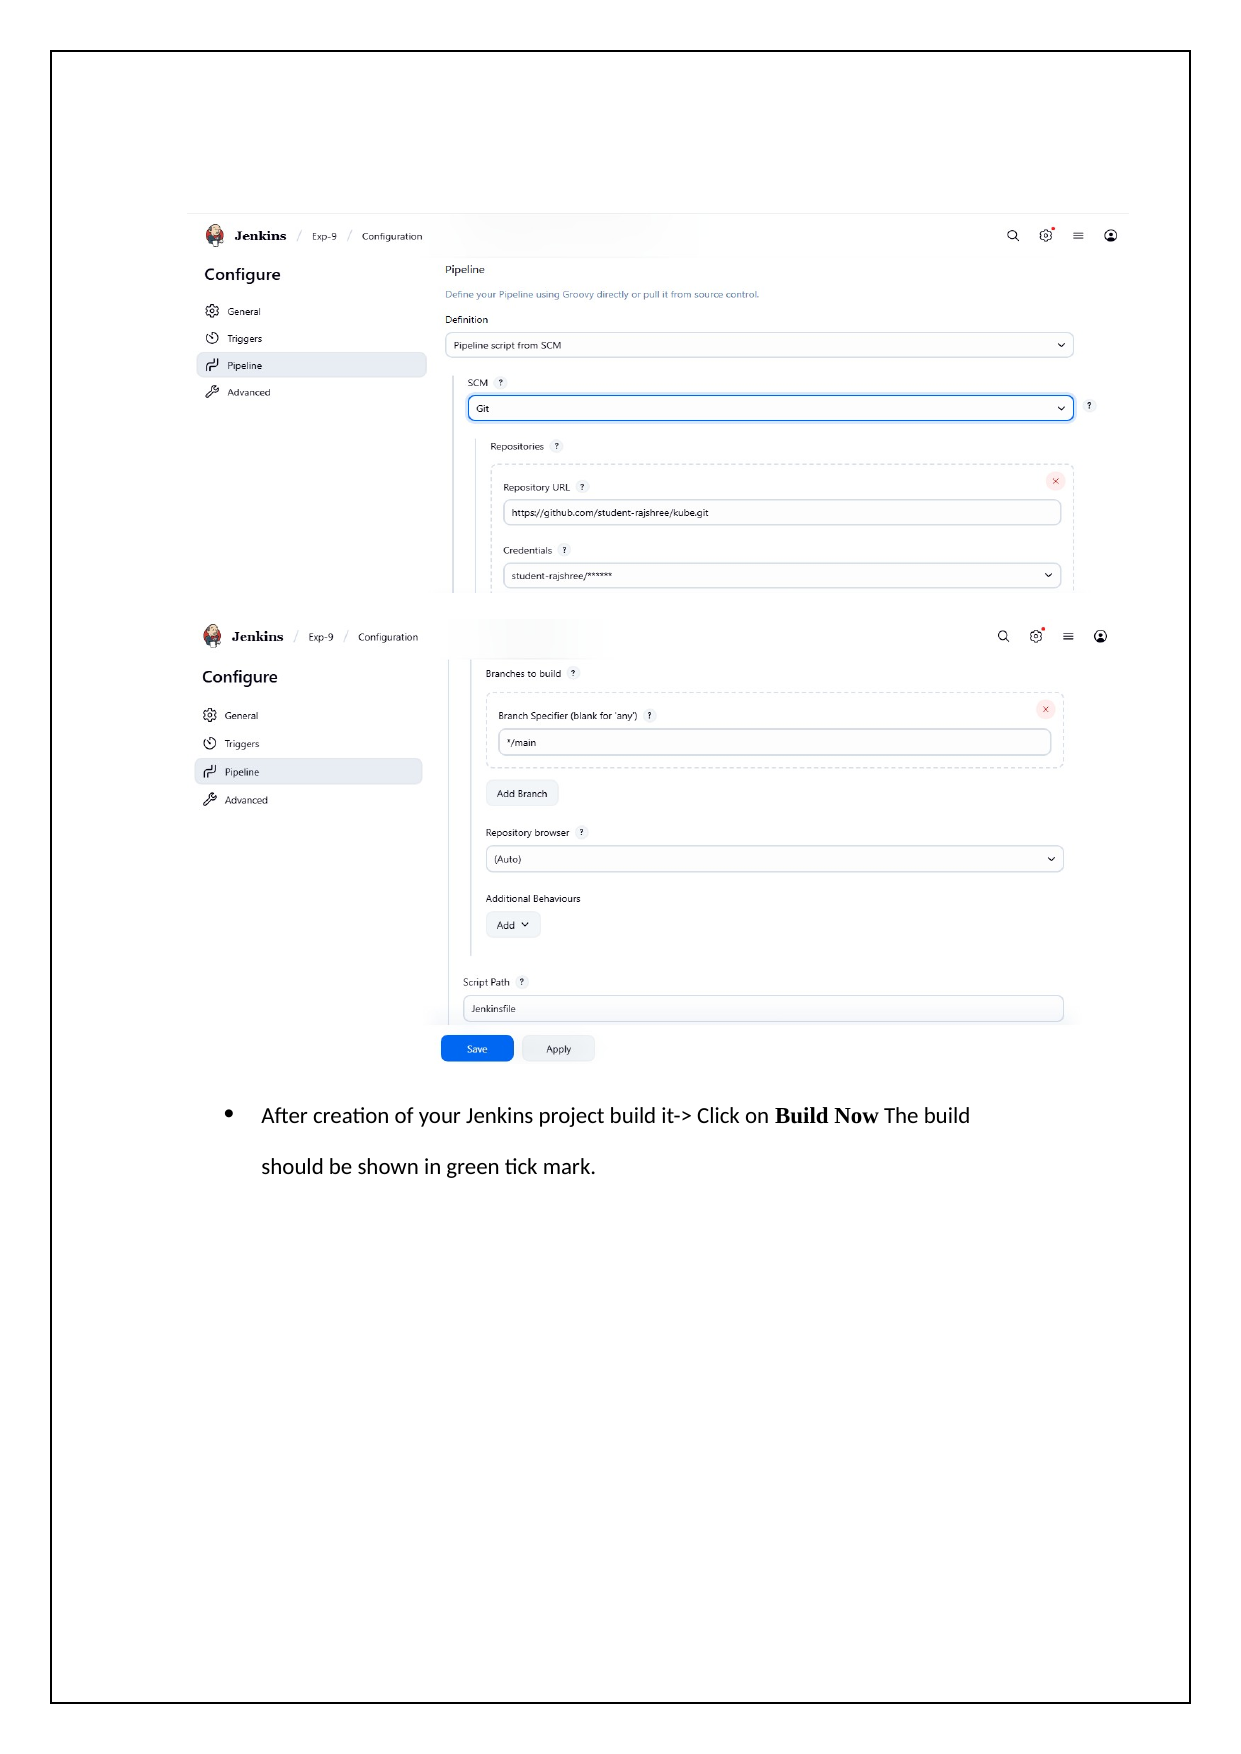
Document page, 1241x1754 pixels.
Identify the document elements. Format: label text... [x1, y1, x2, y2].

picture [187, 619, 1129, 1064]
list After creation of your Jenkins project build it-> Click on Build Now The build should be shown in green tick mark. [224, 1096, 987, 1180]
picture [187, 211, 1129, 593]
